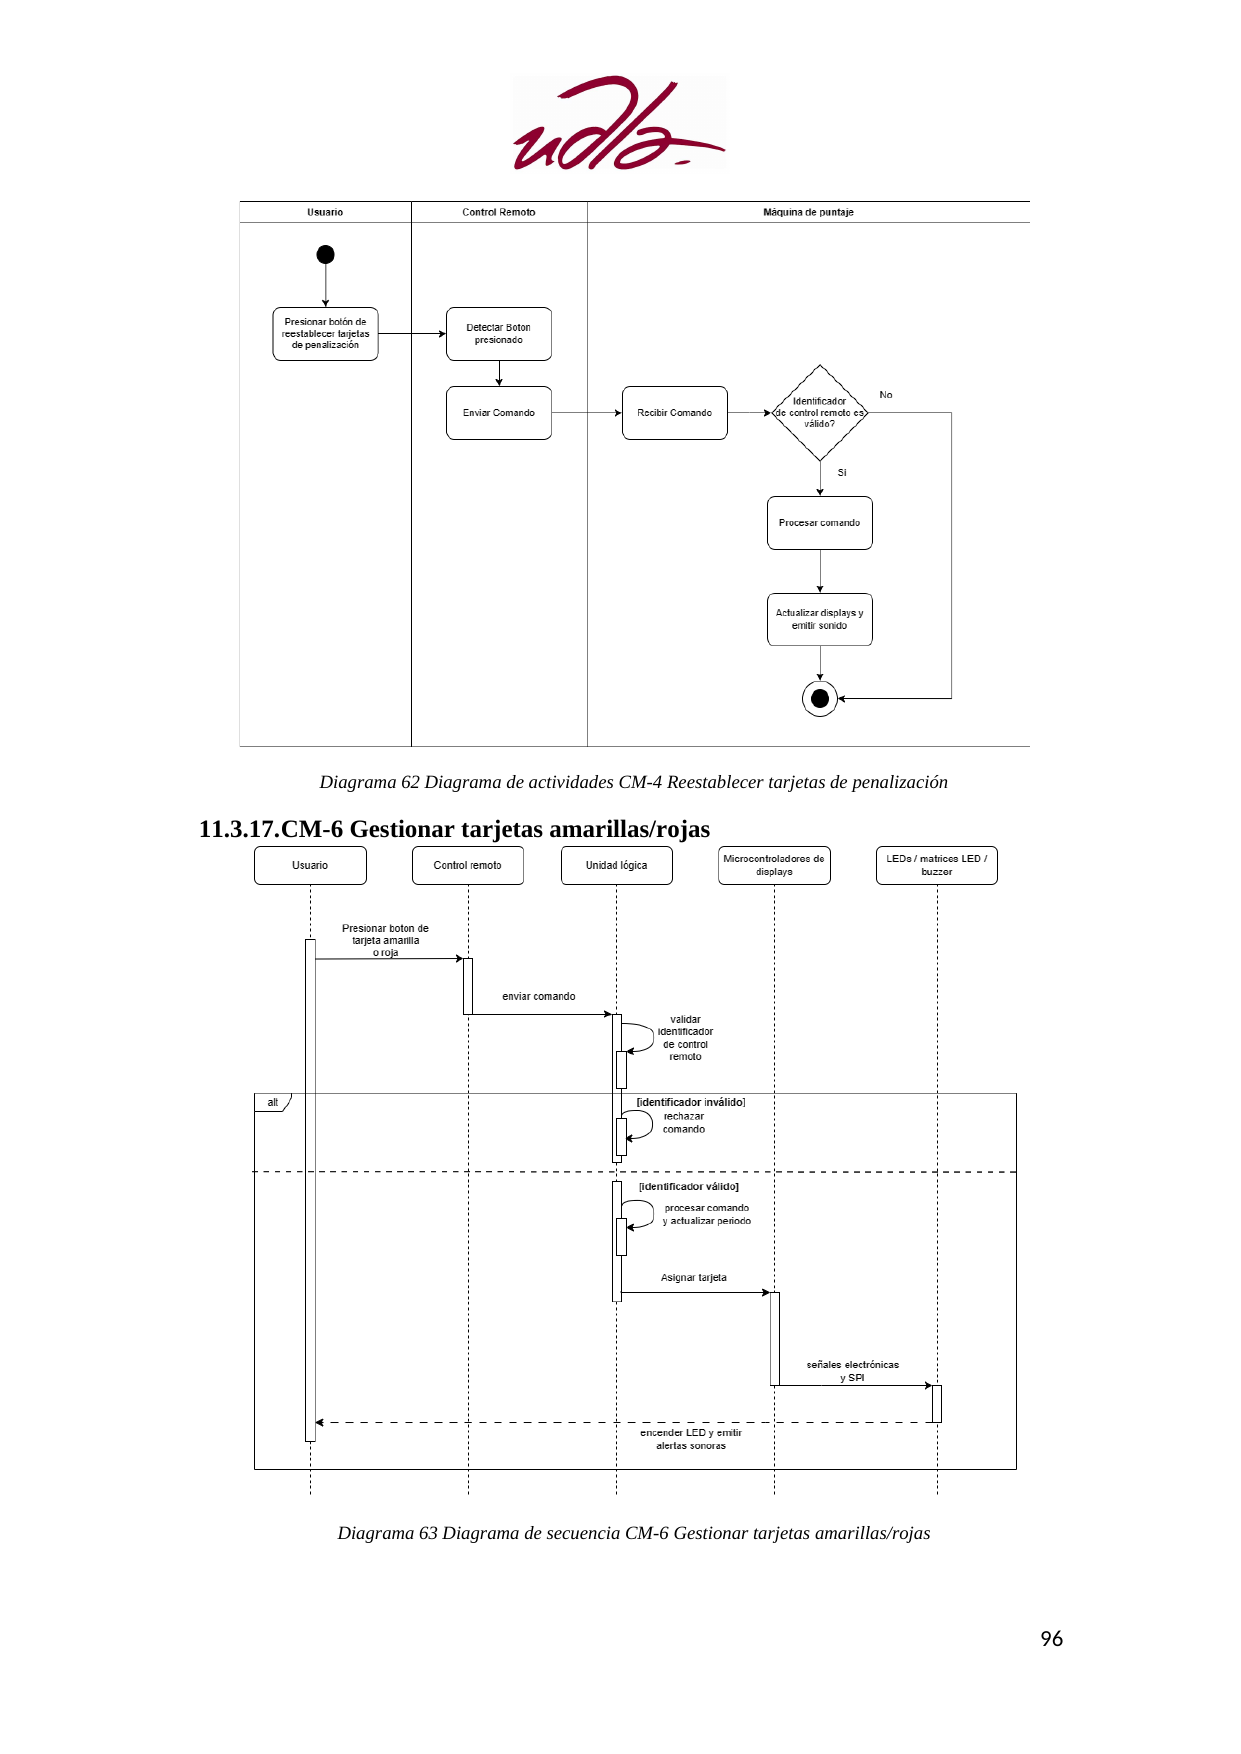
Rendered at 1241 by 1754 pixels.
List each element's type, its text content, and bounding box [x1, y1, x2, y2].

subtitle CM-6 Gestionar tarjetas amarillas/rojas [198, 814, 1063, 842]
picture [509, 73, 731, 174]
picture [251, 846, 1018, 1497]
text Diagrama 62 Diagrama de actividades CM-4 Reestablecer tarjetas de penalización [207, 771, 1063, 793]
picture [239, 201, 1030, 747]
text Diagrama 63 Diagrama de secuencia CM-6 Gestionar tarjetas amarillas/rojas [207, 1522, 1063, 1543]
